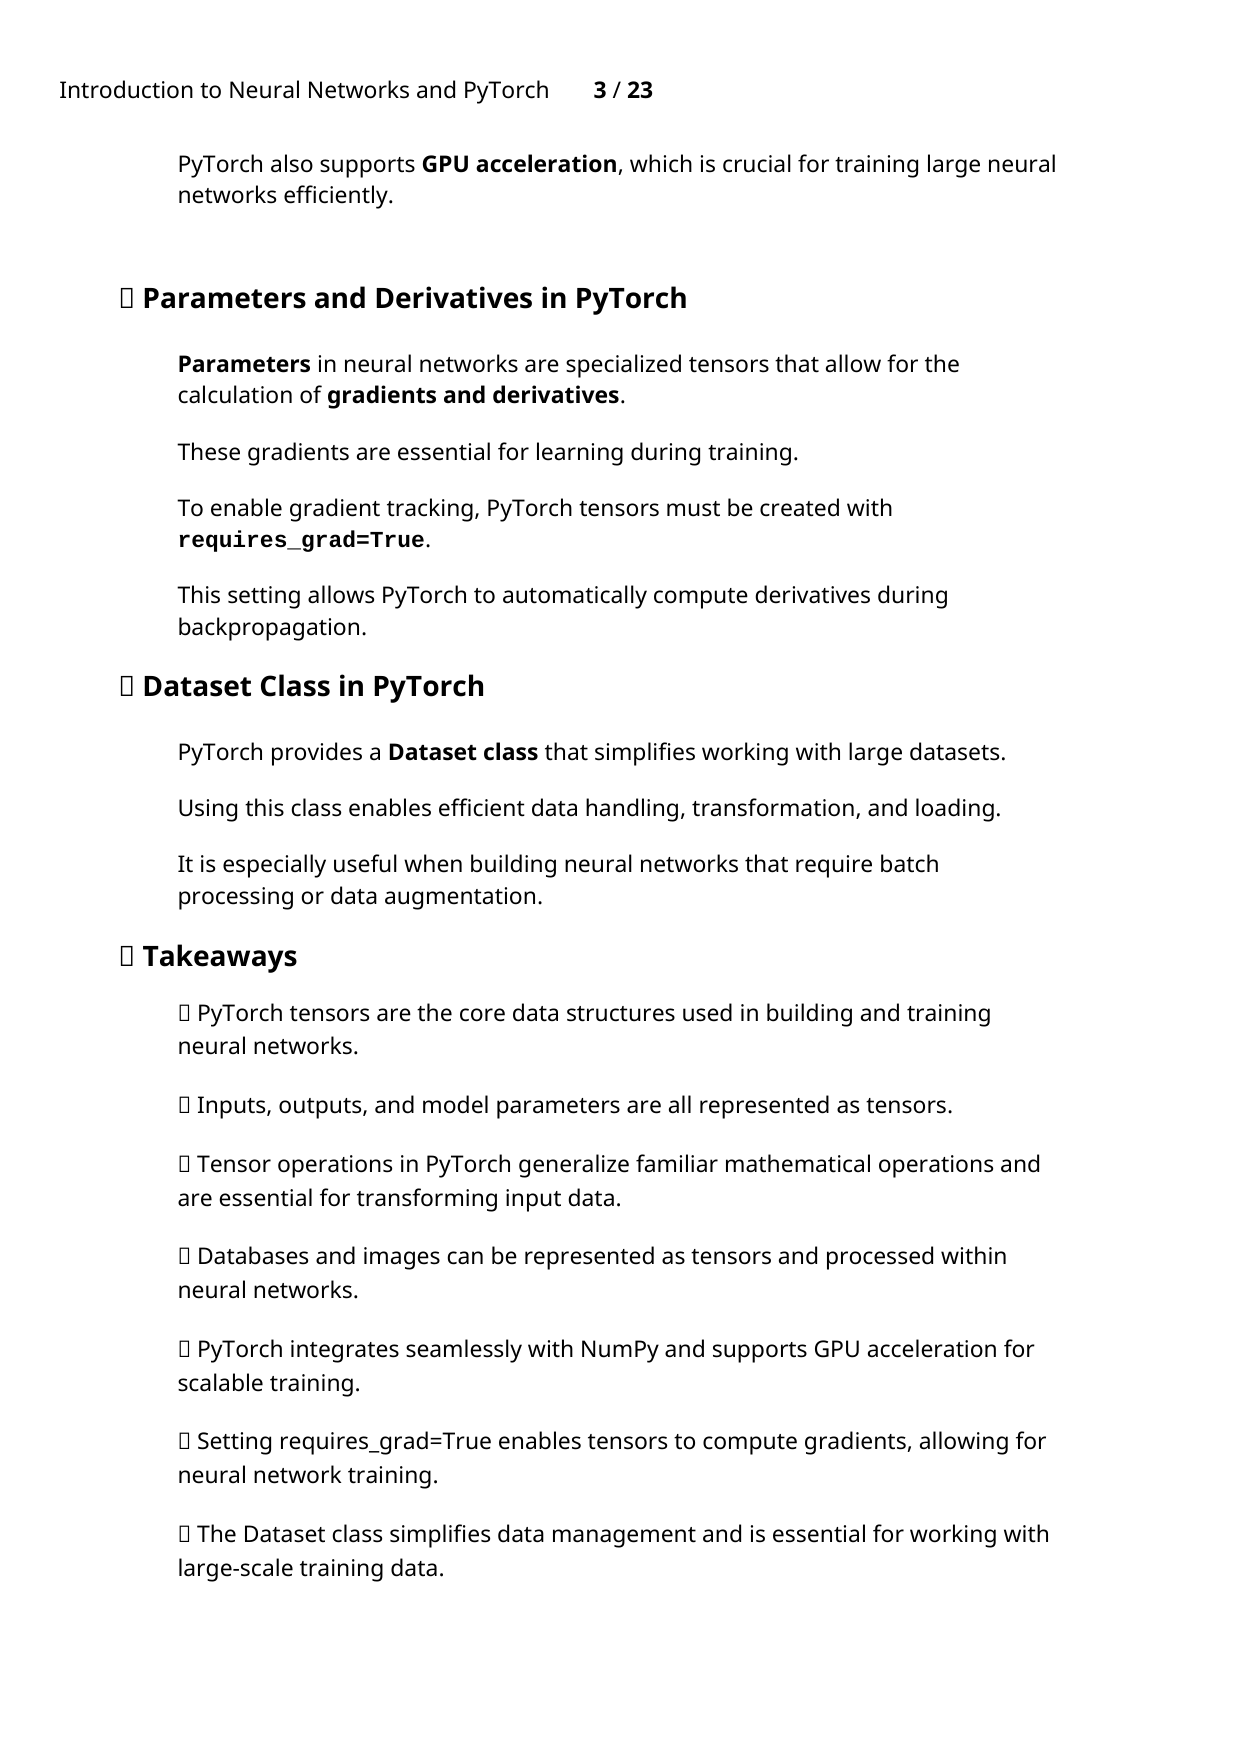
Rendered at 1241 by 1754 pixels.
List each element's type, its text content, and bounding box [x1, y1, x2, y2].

text ✅ The Dataset class simplifies data management and is essential for working with large-scale training data. [177, 1518, 1063, 1583]
text Using this class enables efficient data handling, transformation, and loading. [177, 792, 1063, 823]
text To enable gradient tracking, PyTorch tensors must be created with requires_grad=True. [177, 492, 1063, 554]
text It is especially useful when building neural networks that require batch processing or data augmentation. [177, 848, 1063, 911]
text ✅ PyTorch tensors are the core data structures used in building and training neural networks. [177, 997, 1063, 1062]
text ✅ Setting requires_grad=True enables tensors to compute gradients, allowing for neural network training. [177, 1425, 1063, 1490]
text ✅ Databases and images can be represented as tensors and processed within neural networks. [177, 1240, 1063, 1305]
text PyTorch also supports GPU acceleration, which is crucial for training large neural networks efficiently. [177, 148, 1063, 210]
text ✅ PyTorch integrates seamlessly with NumPy and supports GPU acceleration for scalable training. [177, 1333, 1063, 1398]
text PyTorch provides a Dataset class that simplifies working with large datasets. [177, 736, 1063, 767]
text Parameters in neural networks are specialized tensors that allow for the calculation of gradients and derivatives. [177, 348, 1063, 410]
text This setting allows PyTorch to automatically compute derivatives during backpropagation. [177, 579, 1063, 642]
text ✅ Inputs, outputs, and model parameters are all represented as tensors. [177, 1089, 1063, 1120]
subtitle ✅ Takeaways [118, 936, 1063, 974]
text ✅ Tensor operations in PyTorch generalize familiar mathematical operations and are essential for transforming input data. [177, 1148, 1063, 1213]
text These gradients are essential for learning during training. [177, 435, 1063, 467]
subtitle 🔹 Dataset Class in PyTorch [118, 667, 1063, 705]
subtitle 🔹 Parameters and Derivatives in PyTorch [118, 279, 1063, 317]
